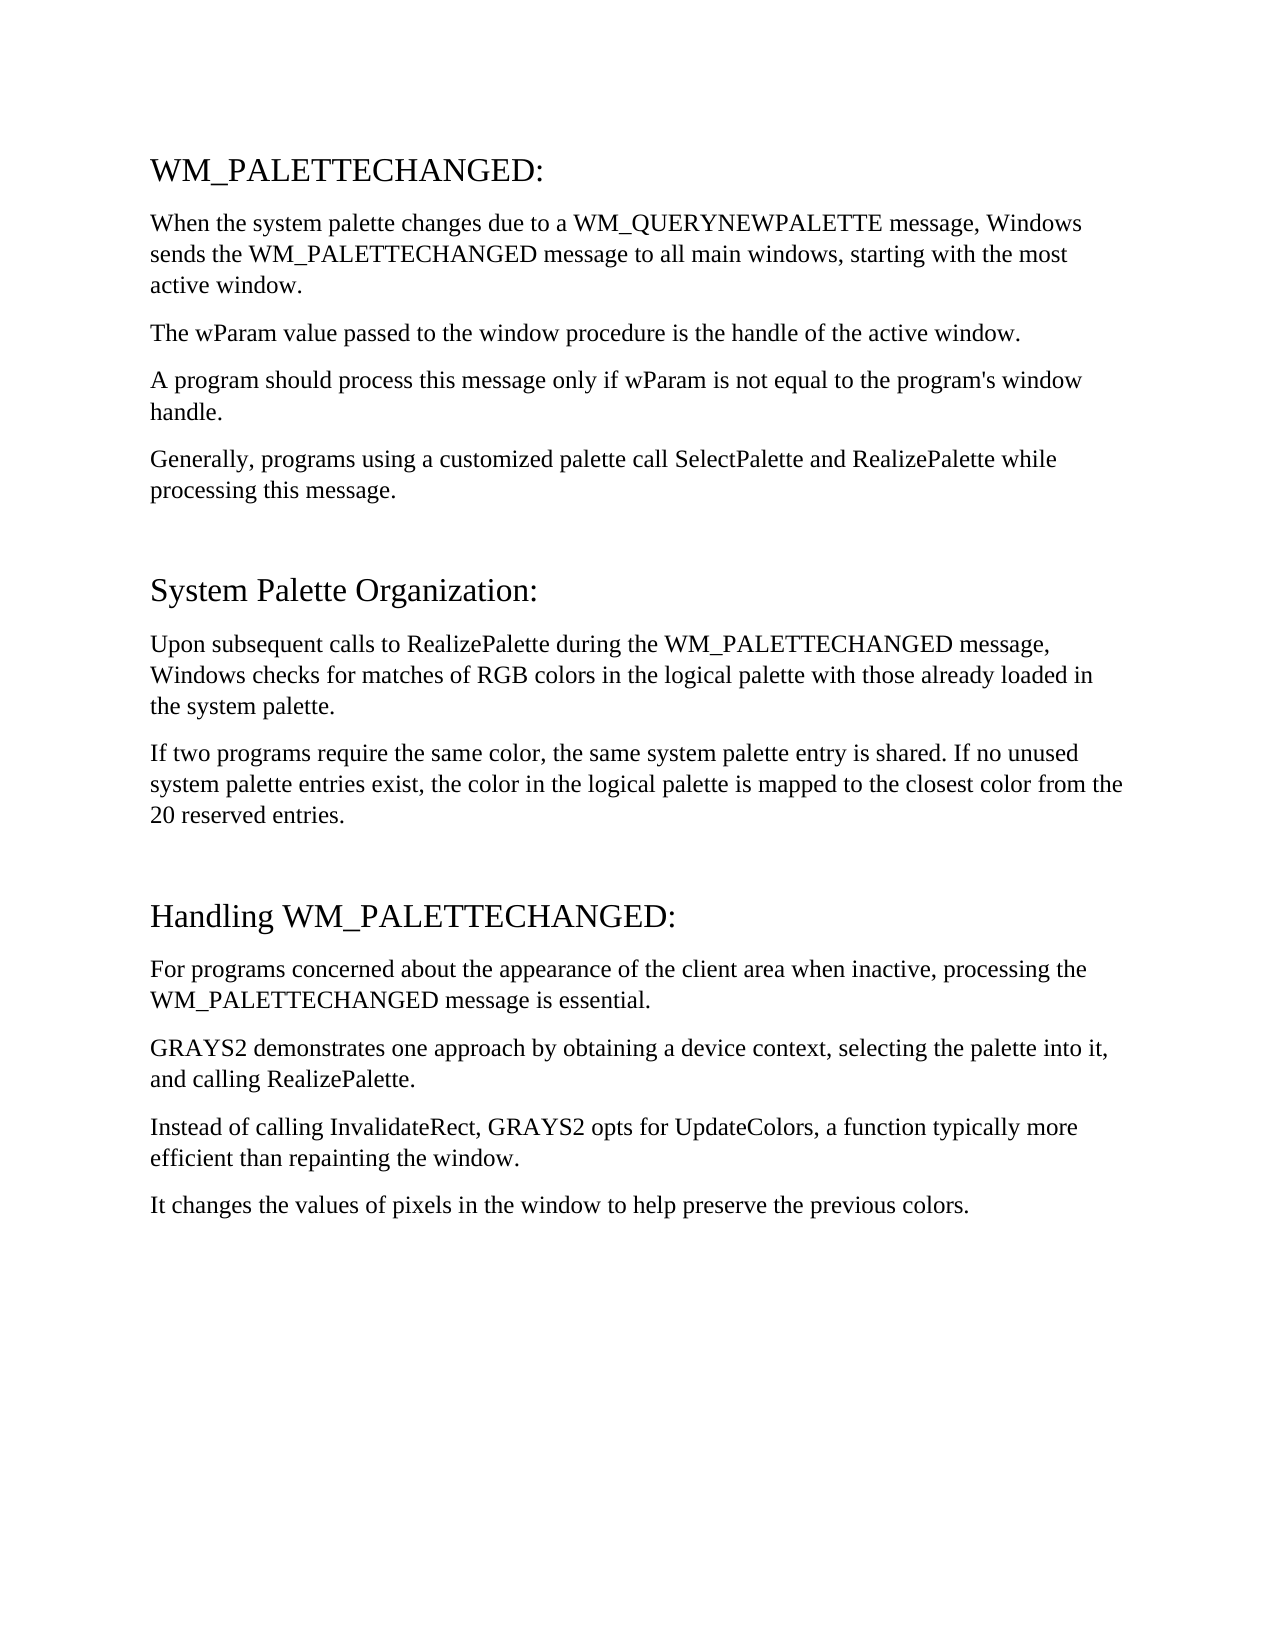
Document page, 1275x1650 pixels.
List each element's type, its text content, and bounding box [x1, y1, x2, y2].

text Generally, programs using a customized palette call SelectPalette and RealizePalette while processing this message. [150, 444, 1125, 504]
text Upon subsequent calls to RealizePalette during the WM_PALETTECHANGED message, Windows checks for matches of RGB colors in the logical palette with those already loaded in the system palette. [150, 629, 1125, 719]
text The wParam value passed to the window procedure is the handle of the active window. [150, 318, 1125, 347]
text A program should process this message only if wParam is not equal to the program's window handle. [150, 366, 1125, 425]
text Instead of calling InvalidateRect, GRAYS2 opts for UpdateColors, a function typically more efficient than repainting the window. [150, 1112, 1125, 1171]
text WM_PALETTECHANGED: [150, 150, 1125, 188]
text Handling WM_PALETTECHANGED: [150, 896, 1125, 934]
text GRAYS2 demonstrates one approach by obtaining a device context, selecting the palette into it, and calling RealizePalette. [150, 1033, 1125, 1093]
text System Palette Organization: [150, 571, 1125, 609]
text It changes the values of pixels in the window to help preserve the previous colors. [150, 1190, 1125, 1219]
text When the system palette changes due to a WM_QUERYNEWPALETTE message, Windows sends the WM_PALETTECHANGED message to all main windows, starting with the most active window. [150, 208, 1125, 299]
text For programs concerned about the appearance of the client area when inactive, processing the WM_PALETTECHANGED message is essential. [150, 954, 1125, 1014]
text If two programs require the same color, the same system palette entry is shared. If no unused system palette entries exist, the color in the logical palette is mapped to the closest color from the 20 reserved entries. [150, 738, 1125, 829]
